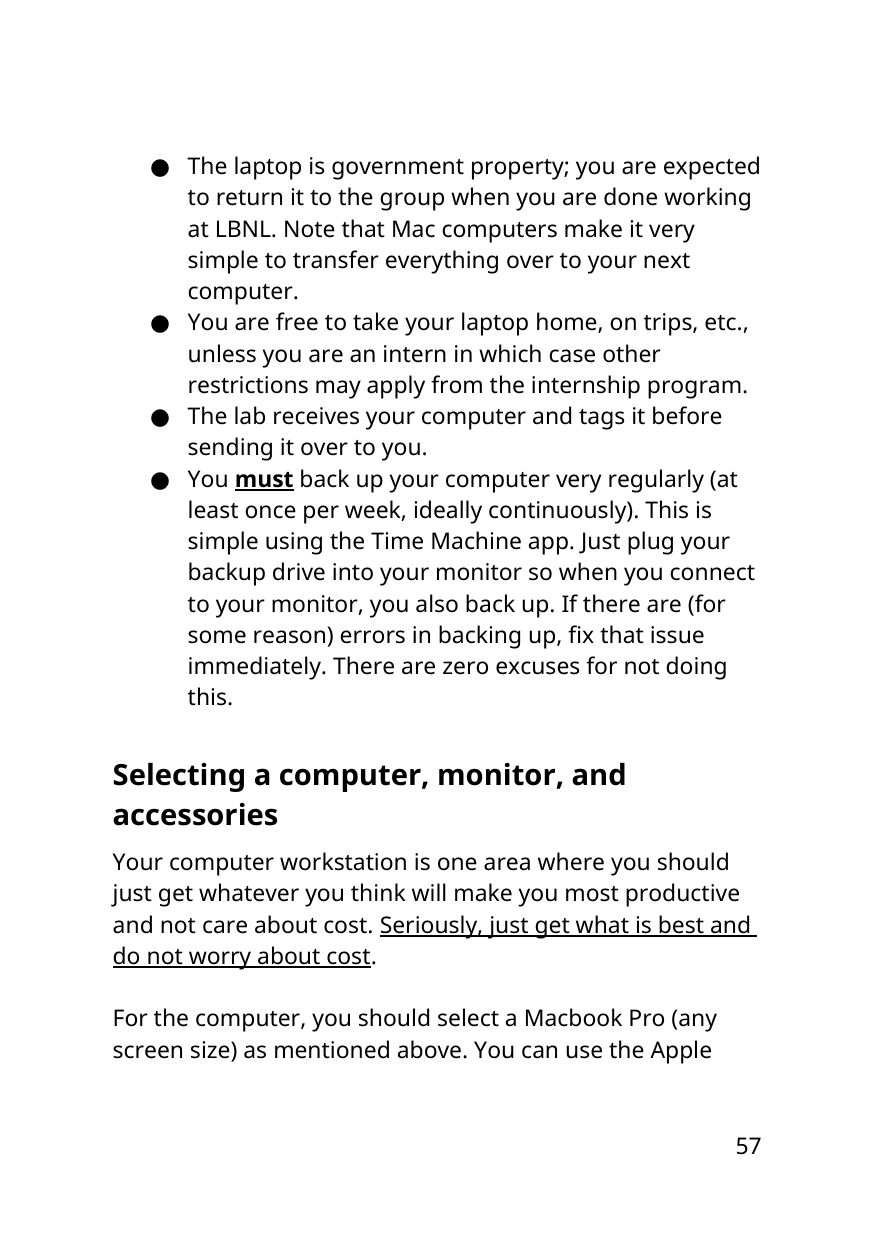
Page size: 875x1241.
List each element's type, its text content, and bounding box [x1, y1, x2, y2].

text Your computer workstation is one area where you should just get whatever you think will make you most productive and not care about cost. Seriously, just get what is best and do not worry about cost. [112, 846, 762, 971]
list You must back up your computer very regularly (at least once per week, ideally continuously). This is simple using the Time Machine app. Just plug your backup drive into your monitor so when you connect to your monitor, you also back up. If there are (for some reason) errors in backing up, fix that issue immediately. There are zero excuses for not doing this. [150, 462, 762, 712]
subtitle Selecting a computer, monitor, and accessories [112, 754, 762, 833]
list The laptop is government property; you are expected to return it to the group when you are done working at LBNL. Note that Mac computers make it very simple to transfer everything over to your next computer. [150, 150, 762, 306]
list The lab receives your computer and tags it before sending it over to you. [150, 400, 762, 462]
list You are free to take your laptop home, on trips, etc., unless you are an intern in which case other restrictions may apply from the internship program. [150, 306, 762, 400]
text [112, 1002, 762, 1065]
